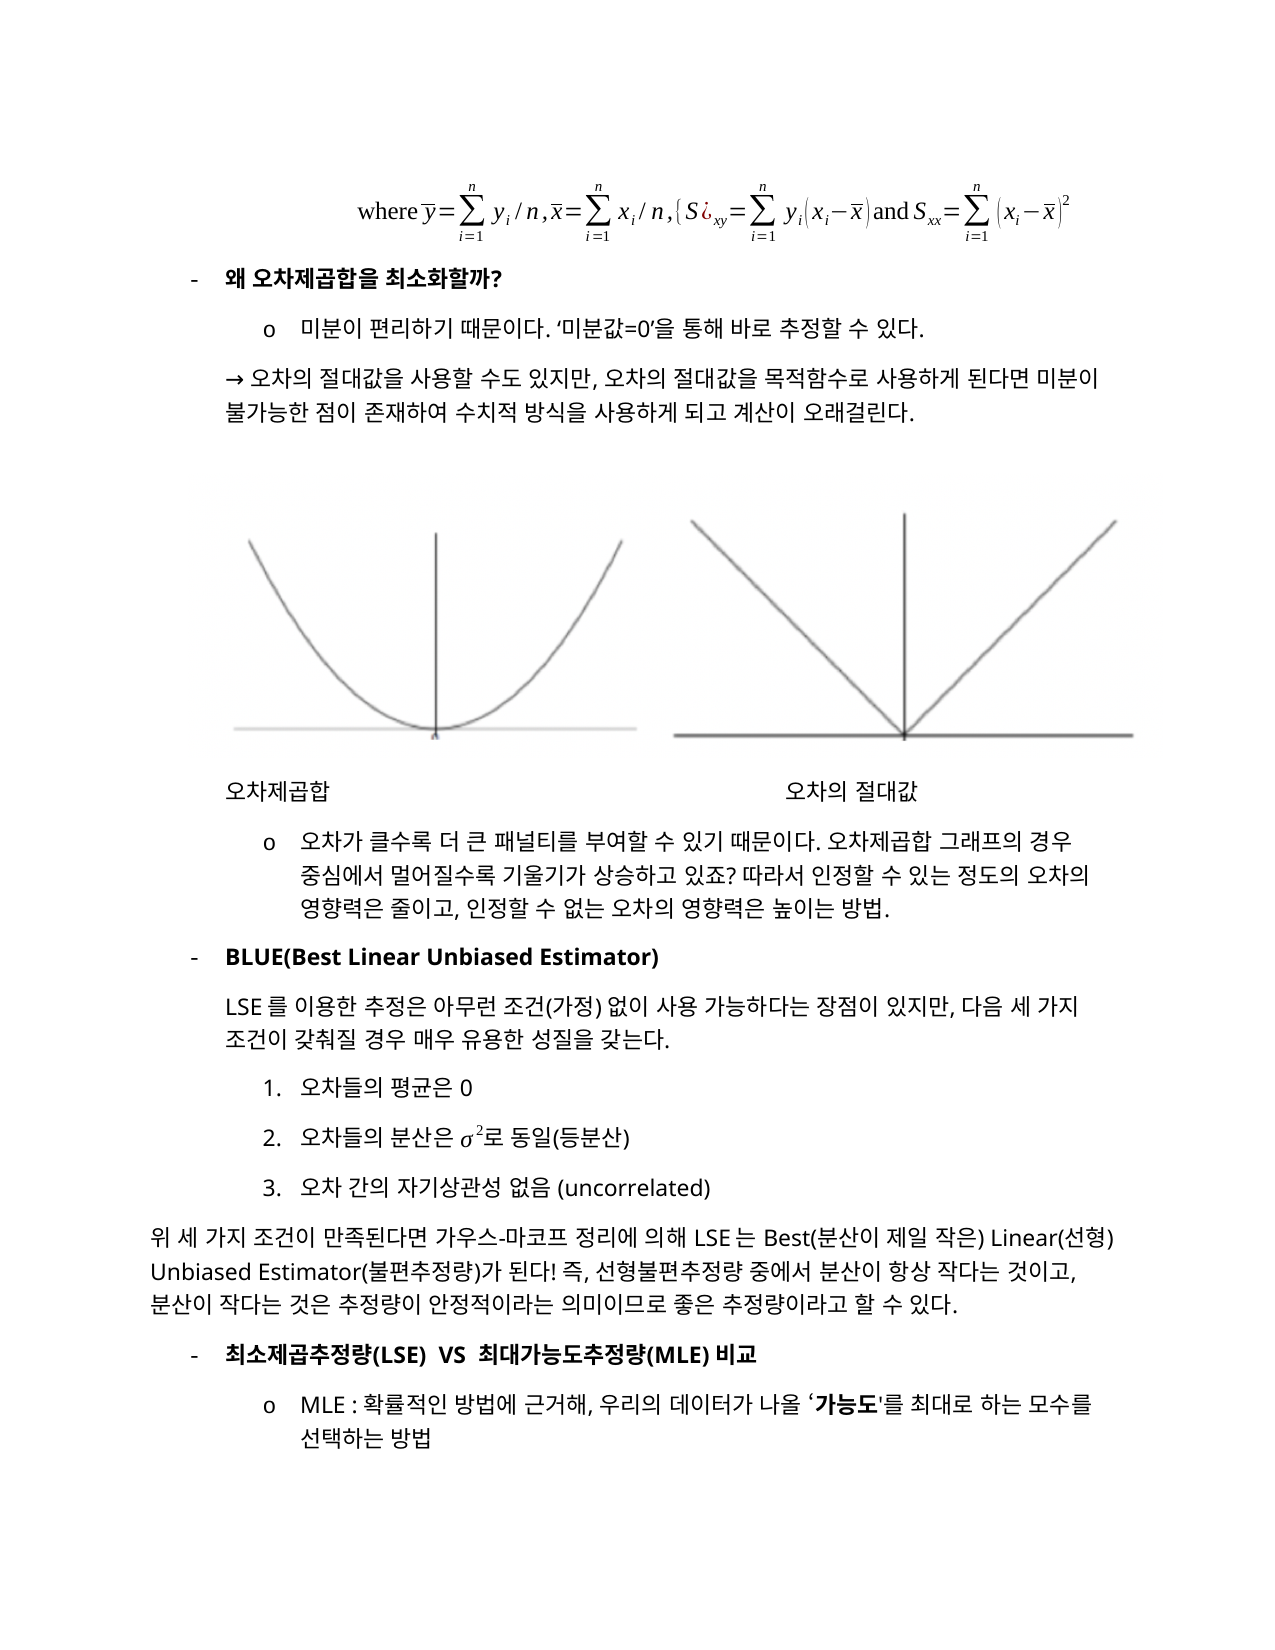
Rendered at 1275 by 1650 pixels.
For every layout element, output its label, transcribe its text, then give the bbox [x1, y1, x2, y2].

text 위 세 가지 조건이 만족된다면 가우스-마코프 정리에 의해 LSE는 Best(분산이 제일 작은) Linear(선형) Unbiased Estimator(불편추정량)가 된다! 즉, 선형불편추정량 중에서 분산이 항상 작다는 것이고, 분산이 작다는 것은 추정량이 안정적이라는 의미이므로 좋은 추정량이라고 할 수 있다. [150, 1220, 1125, 1320]
list 오차들의 평균은 0 [262, 1072, 1125, 1103]
list 오차들의 분산은 로 동일(등분산) [262, 1120, 1125, 1153]
list 오차가 클수록 더 큰 패널티를 부여할 수 있기 때문이다. 오차제곱합 그래프의 경우 중심에서 멀어질수록 기울기가 상승하고 있죠? 따라서 인정할 수 있는 정도의 오차의 영향력은 줄이고, 인정할 수 없는 오차의 영향력은 높이는 방법. [262, 824, 1125, 924]
list 최소제곱추정량(LSE) VS 최대가능도추정량(MLE) 비교 [187, 1337, 1125, 1370]
list MLE : 확률적인 방법에 근거해, 우리의 데이터가 나올 ‘가능도'를 최대로 하는 모수를 선택하는 방법 [262, 1387, 1125, 1454]
list 미분이 편리하기 때문이다. ‘미분값=0’을 통해 바로 추정할 수 있다. [262, 311, 1125, 345]
list LSE를 이용한 추정은 아무런 조건(가정) 없이 사용 가능하다는 장점이 있지만, 다음 세 가지 조건이 갖춰질 경우 매우 유용한 성질을 갖는다. [187, 989, 1125, 1056]
list 왜 오차제곱합을 최소화할까? [187, 261, 1125, 294]
list 오차 간의 자기상관성 없음 (uncorrelated) [262, 1170, 1125, 1203]
list 오차제곱합 오차의 절대값 [187, 774, 1125, 807]
list → 오차의 절대값을 사용할 수도 있지만, 오차의 절대값을 목적함수로 사용하게 된다면 미분이 불가능한 점이 존재하여 수치적 방식을 사용하게 되고 계산이 오래걸린다. [187, 361, 1125, 428]
picture [187, 473, 1163, 758]
list BLUE(Best Linear Unbiased Estimator) [187, 941, 1125, 972]
